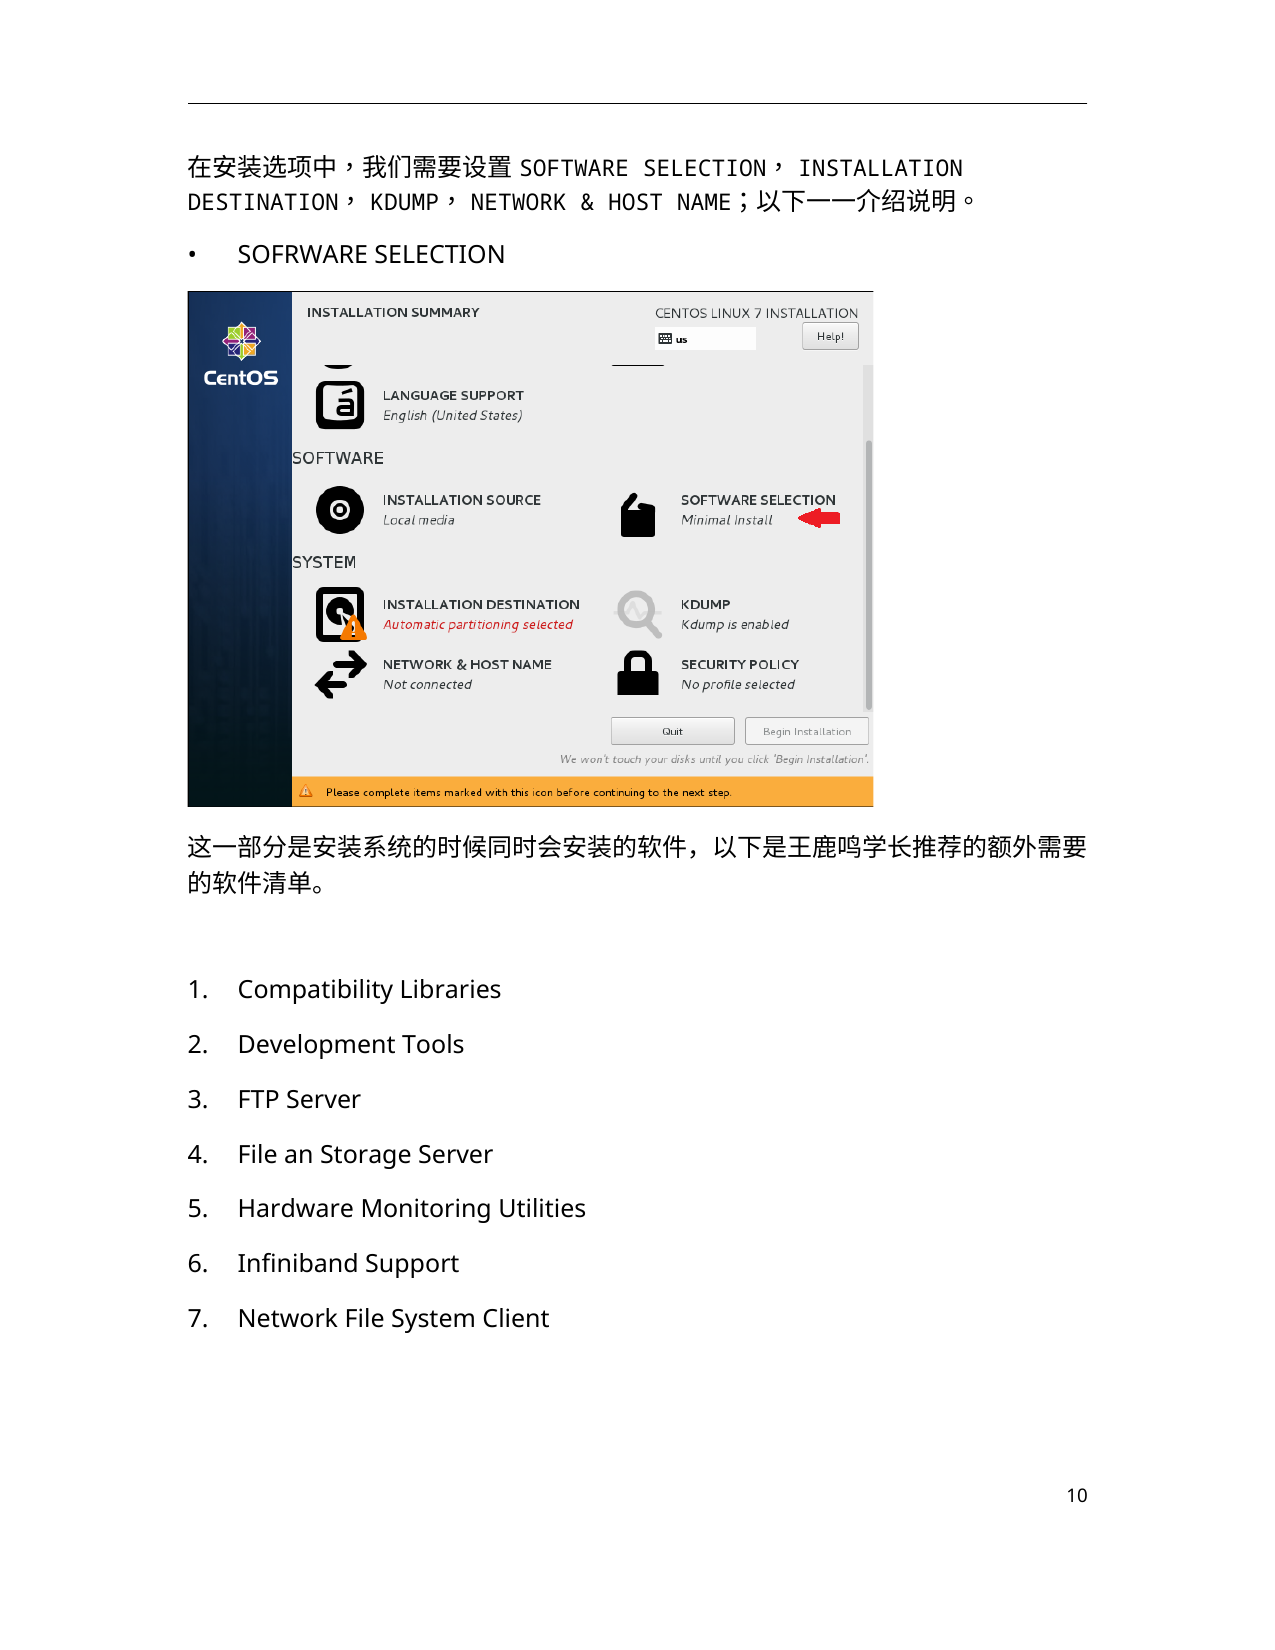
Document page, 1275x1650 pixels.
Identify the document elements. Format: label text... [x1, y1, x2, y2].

picture [187, 291, 874, 807]
list Development Tools [187, 1026, 1087, 1061]
list Hardware Monitoring Utilities [187, 1191, 1087, 1225]
list Network File System Client [187, 1301, 1087, 1335]
list FTP Server [187, 1081, 1087, 1115]
list Infiniband Support [187, 1246, 1087, 1280]
text 这一部分是安装系统的时候同时会安装的软件，以下是王鹿鸣学长推荐的额外需要的软件清单。 [187, 827, 1087, 900]
list SOFRWARE SELECTION [187, 237, 1087, 271]
text 在安装选项中，我们需要设置 SOFTWARE SELECTION， INSTALLATION DESTINATION， KDUMP， NETWORK & HOST NAME；以下一一介绍说明。 [187, 150, 1087, 218]
list Compatibility Libraries [187, 972, 1087, 1006]
list File an Storage Server [187, 1136, 1087, 1170]
